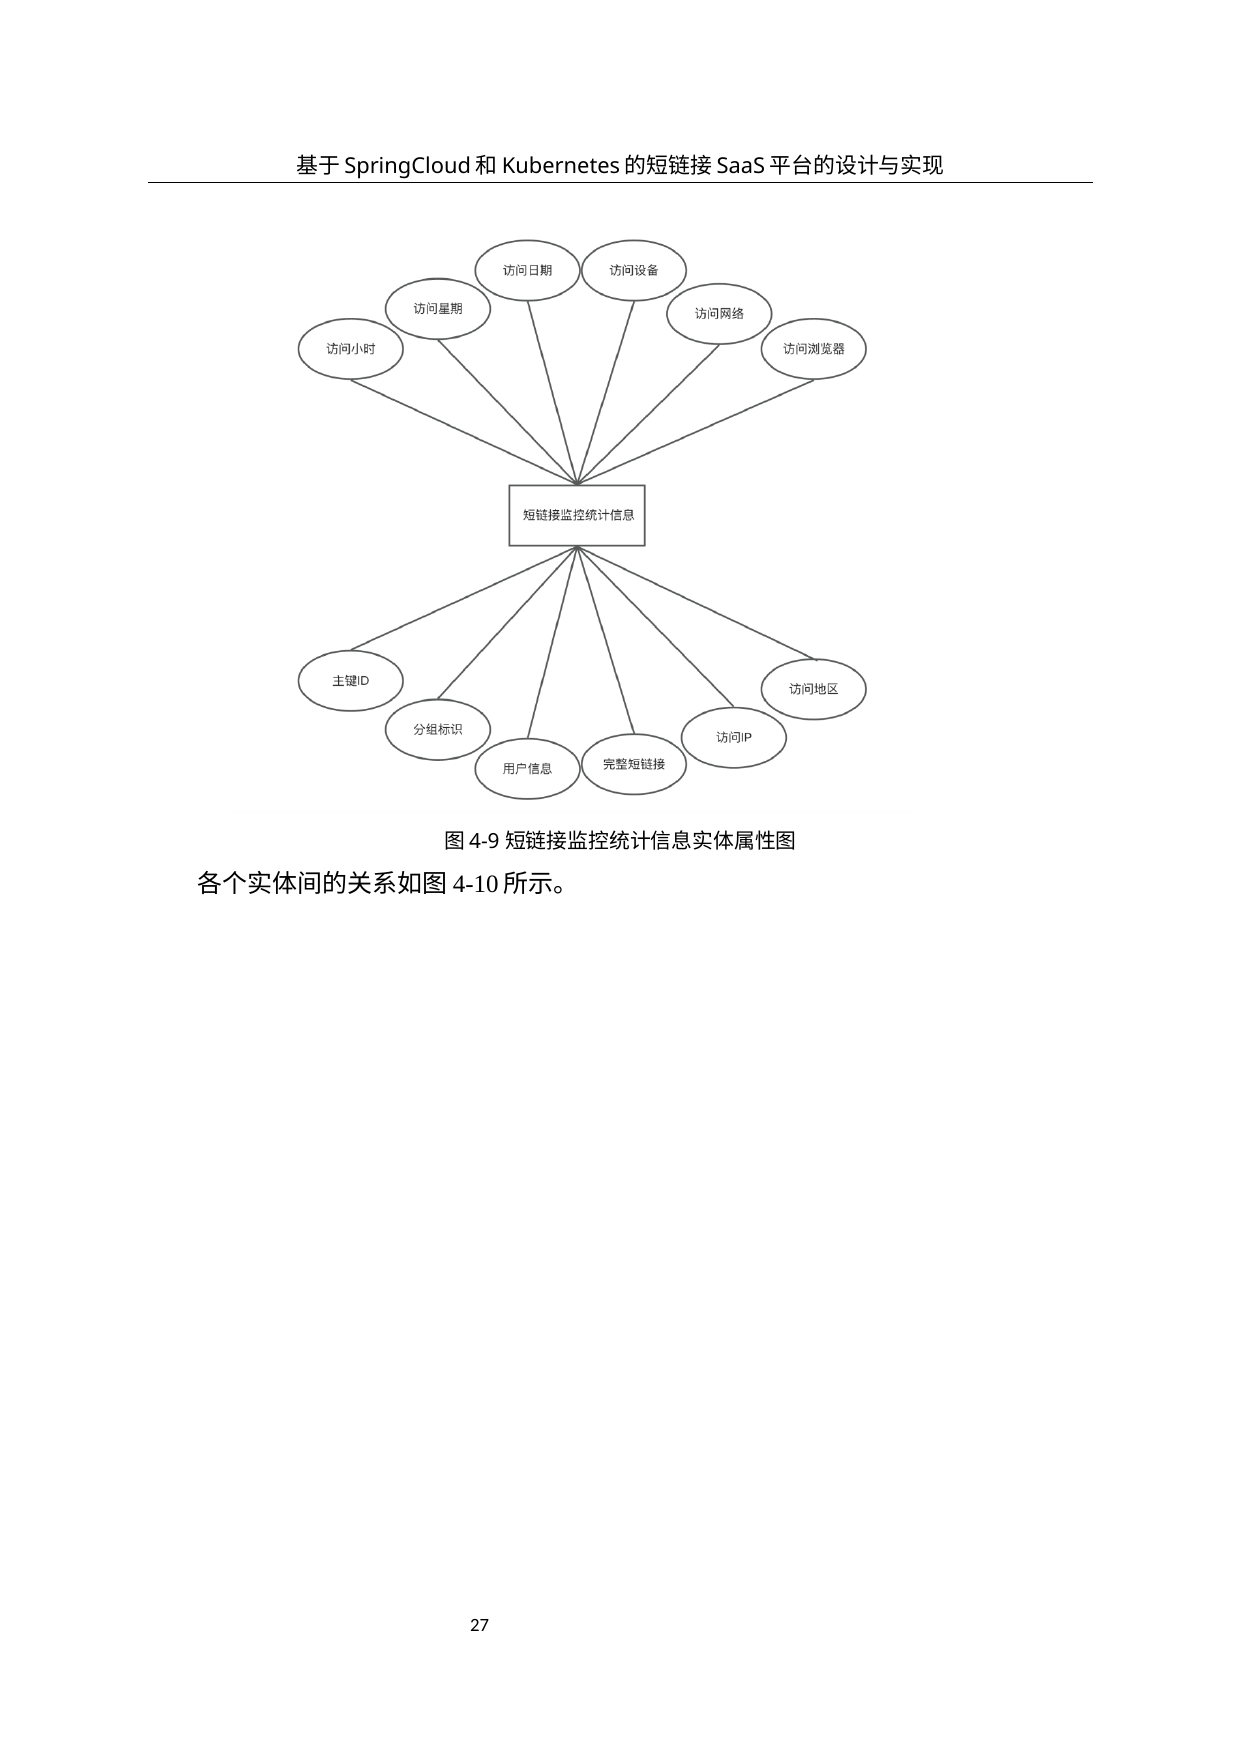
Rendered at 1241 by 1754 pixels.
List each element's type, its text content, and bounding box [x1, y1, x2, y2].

text 图4-9 短链接监控统计信息实体属性图 [148, 823, 1093, 856]
text 各个实体间的关系如图4-10所示。 [148, 863, 1093, 900]
picture [230, 207, 914, 815]
